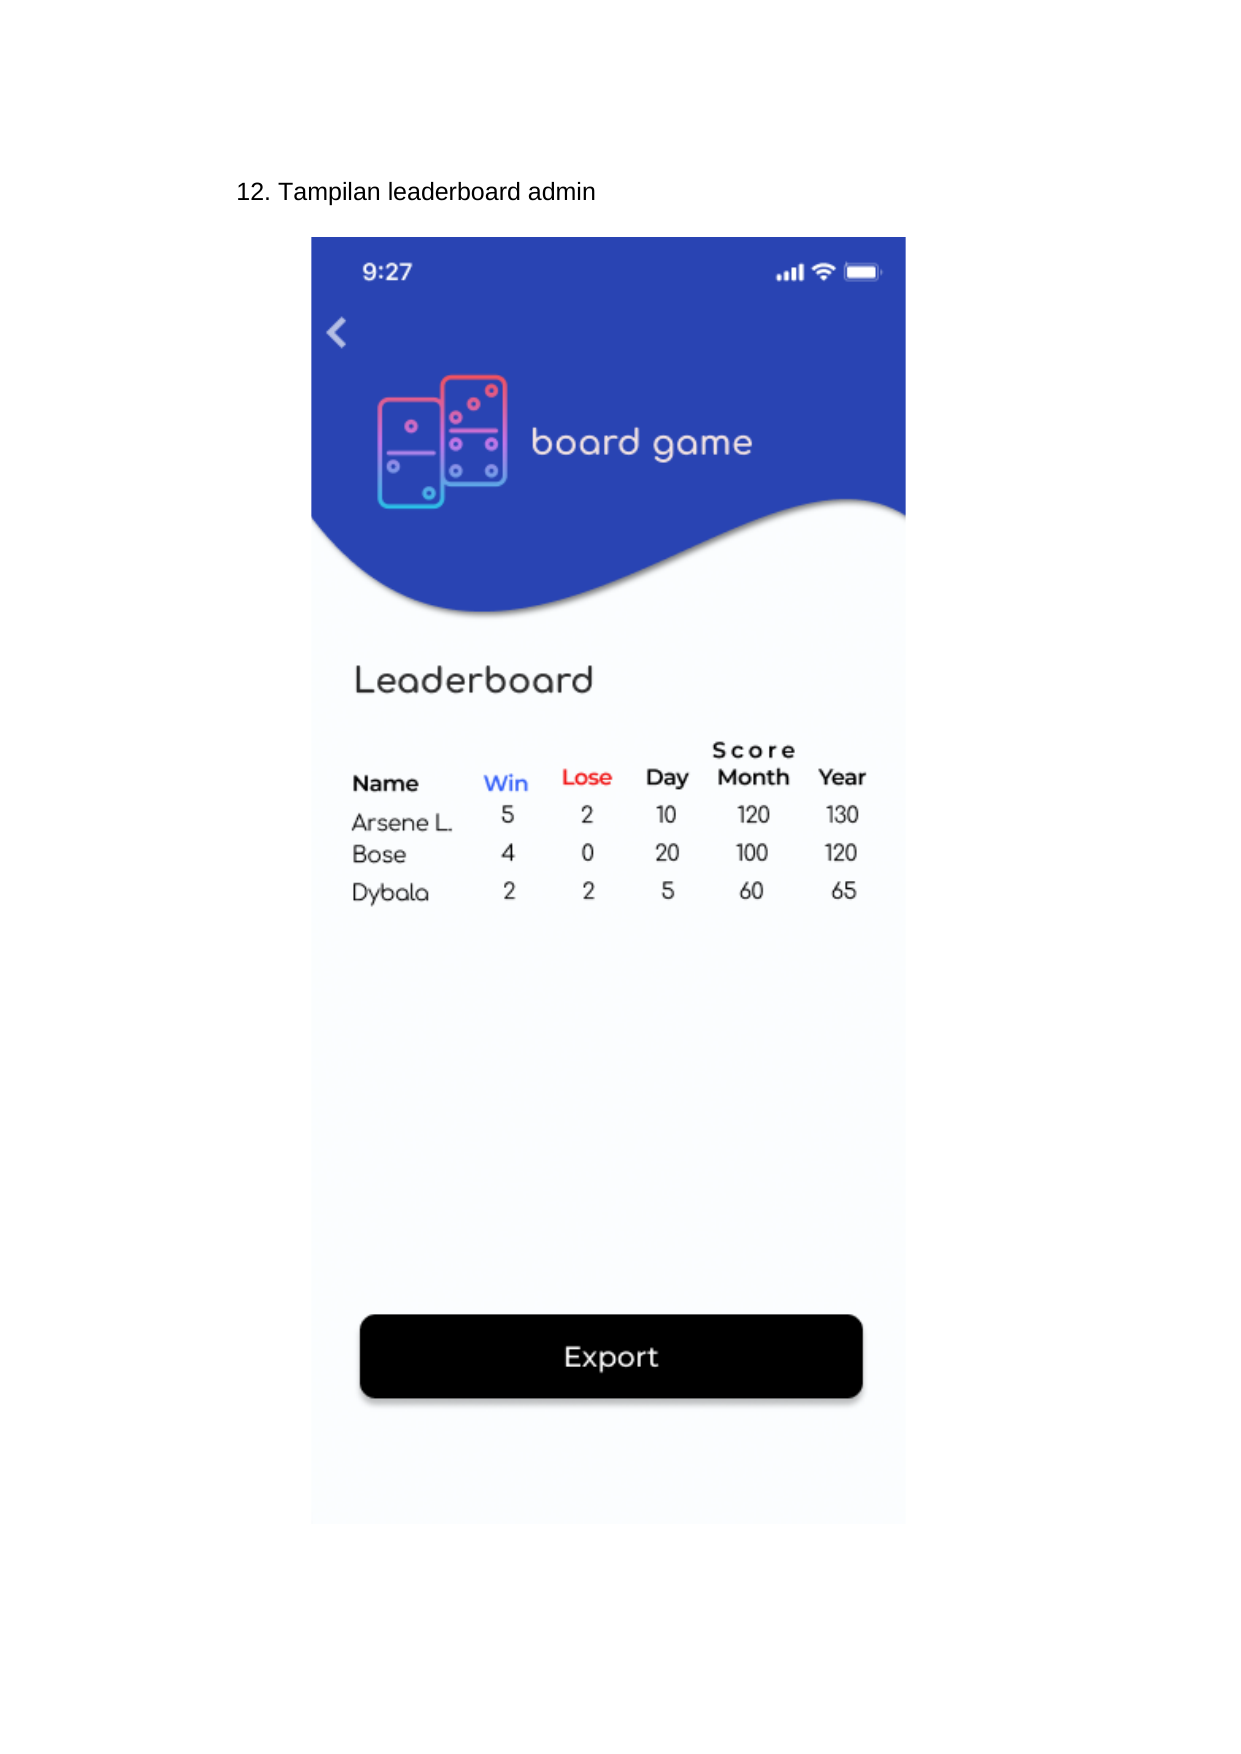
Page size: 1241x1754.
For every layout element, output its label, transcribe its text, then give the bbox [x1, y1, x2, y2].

list Tampilan leaderboard admin [236, 177, 1063, 206]
picture [311, 237, 906, 1524]
